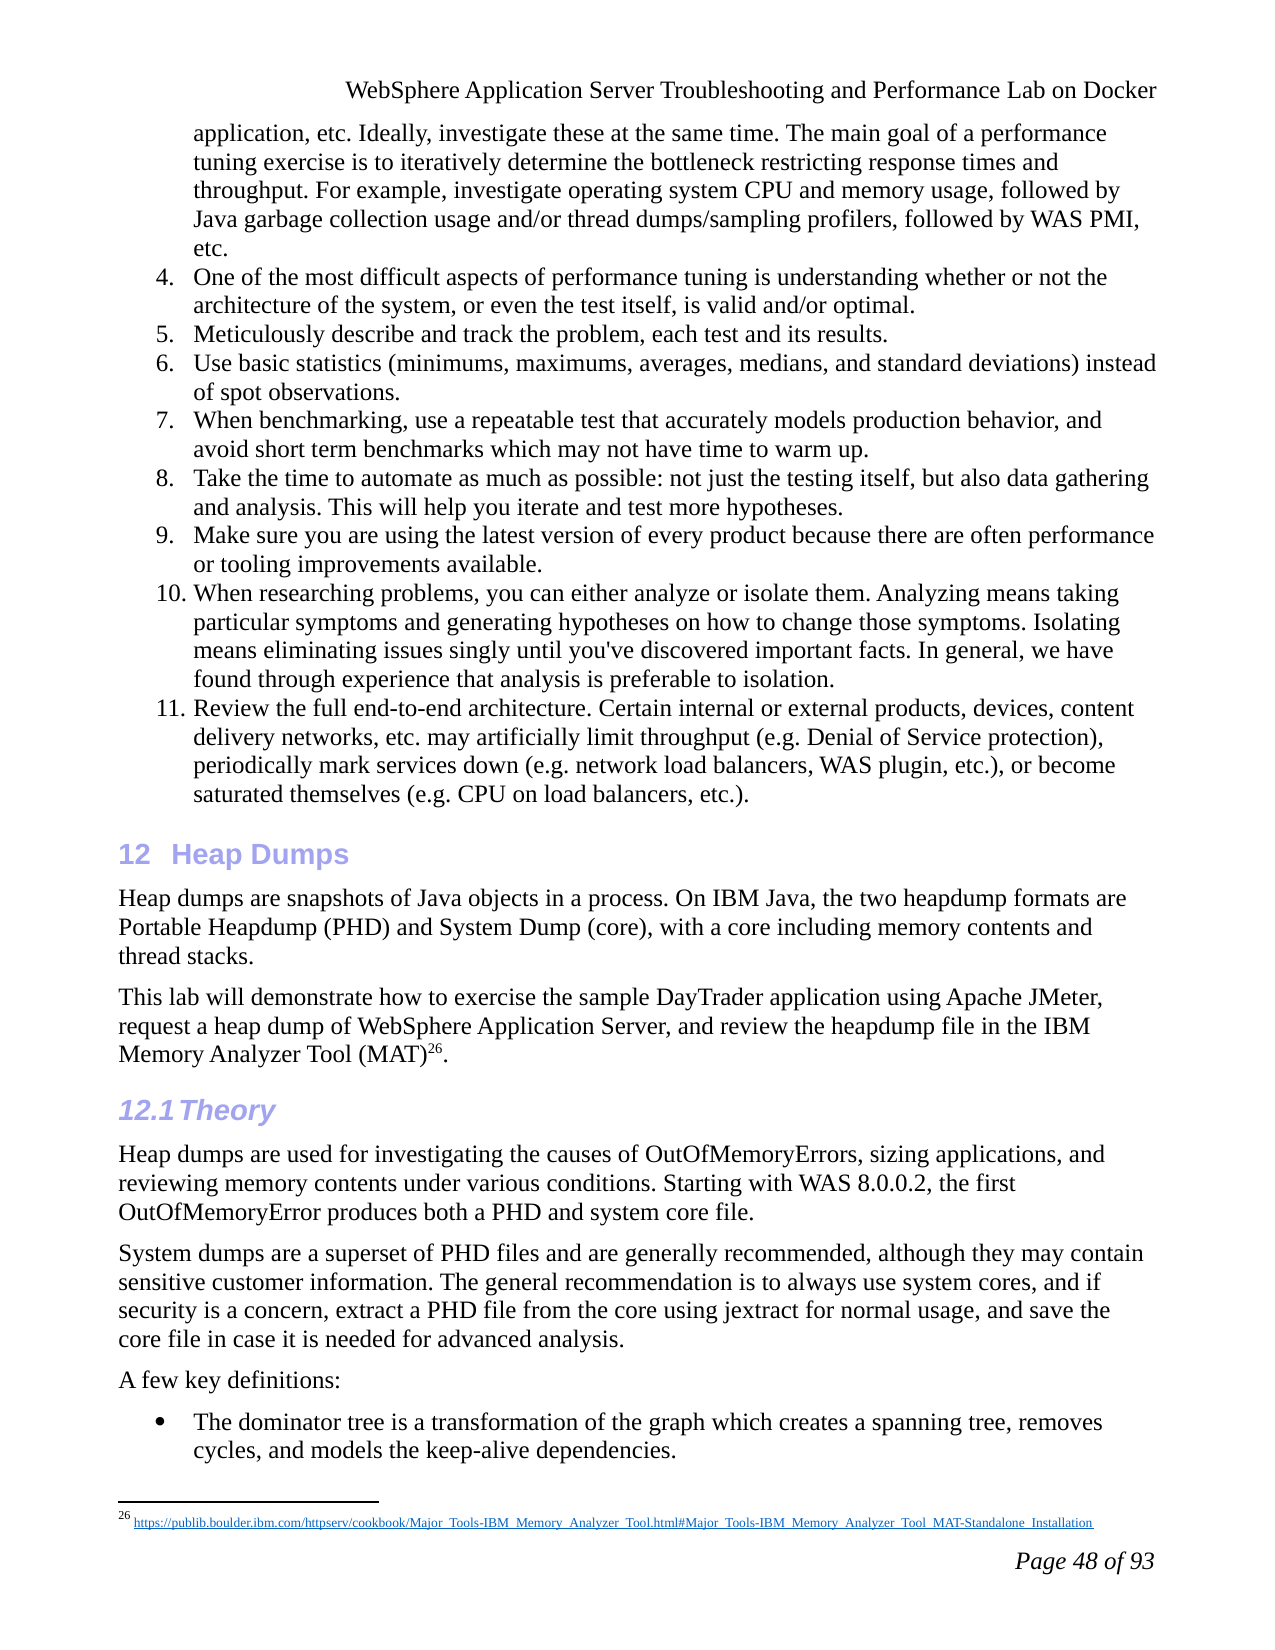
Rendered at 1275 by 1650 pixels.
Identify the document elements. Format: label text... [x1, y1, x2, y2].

list Make sure you are using the latest version of every product because there are often performance or tooling improvements available. [156, 521, 1157, 578]
text Heap dumps are used for investigating the causes of OutOfMemoryErrors, sizing applications, and reviewing memory contents under various conditions. Starting with WAS 8.0.0.2, the first OutOfMemoryError produces both a PHD and system core file. [118, 1139, 1157, 1226]
list Meticulously describe and track the problem, each test and its results. [156, 319, 1157, 348]
subtitle Heap Dumps [118, 837, 1157, 871]
list One of the most difficult aspects of performance tuning is understanding whether or not the architecture of the system, or even the test itself, is valid and/or optimal. [156, 262, 1157, 319]
list Use basic statistics (minimums, maximums, averages, medians, and standard deviations) instead of spot observations. [156, 348, 1157, 406]
list The dominator tree is a transformation of the graph which creates a spanning tree, removes cycles, and models the keep-alive dependencies. [156, 1407, 1157, 1464]
list When researching problems, you can either analyze or isolate them. Analyzing means taking particular symptoms and generating hypotheses on how to change those symptoms. Isolating means eliminating issues singly until you've discovered important facts. In general, we have found through experience that analysis is preferable to isolation. [156, 578, 1157, 693]
text A few key definitions: [118, 1366, 1157, 1394]
text Heap dumps are snapshots of Java objects in a process. On IBM Java, the two heapdump formats are Portable Heapdump (PHD) and System Dump (core), with a core including memory contents and thread stacks. [118, 883, 1157, 969]
list Review the full end-to-end architecture. Certain internal or external products, devices, content delivery networks, etc. may artificially limit throughput (e.g. Denial of Service protection), periodically mark services down (e.g. network load balancers, WAS plugin, etc.), or become saturated themselves (e.g. CPU on load balancers, etc.). [156, 693, 1157, 808]
text System dumps are a superset of PHD files and are generally recommended, although they may contain sensitive customer information. The general recommendation is to always use system cores, and if security is a concern, extract a PHD file from the core using jextract for normal usage, and save the core file in case it is needed for advanced analysis. [118, 1238, 1157, 1353]
list Take the time to automate as much as possible: not just the testing itself, but also data gathering and analysis. This will help you iterate and test more hypotheses. [156, 463, 1157, 521]
list When benchmarking, use a repeatable test that accurately models production behavior, and avoid short term benchmarks which may not have time to warm up. [156, 406, 1157, 463]
text This lab will demonstrate how to exercise the sample DayTrader application using Apache JMeter, request a heap dump of WebSphere Application Server, and review the heapdump file in the IBM Memory Analyzer Tool (MAT). [118, 982, 1157, 1068]
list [156, 118, 1157, 262]
subtitle Theory [118, 1093, 1157, 1127]
